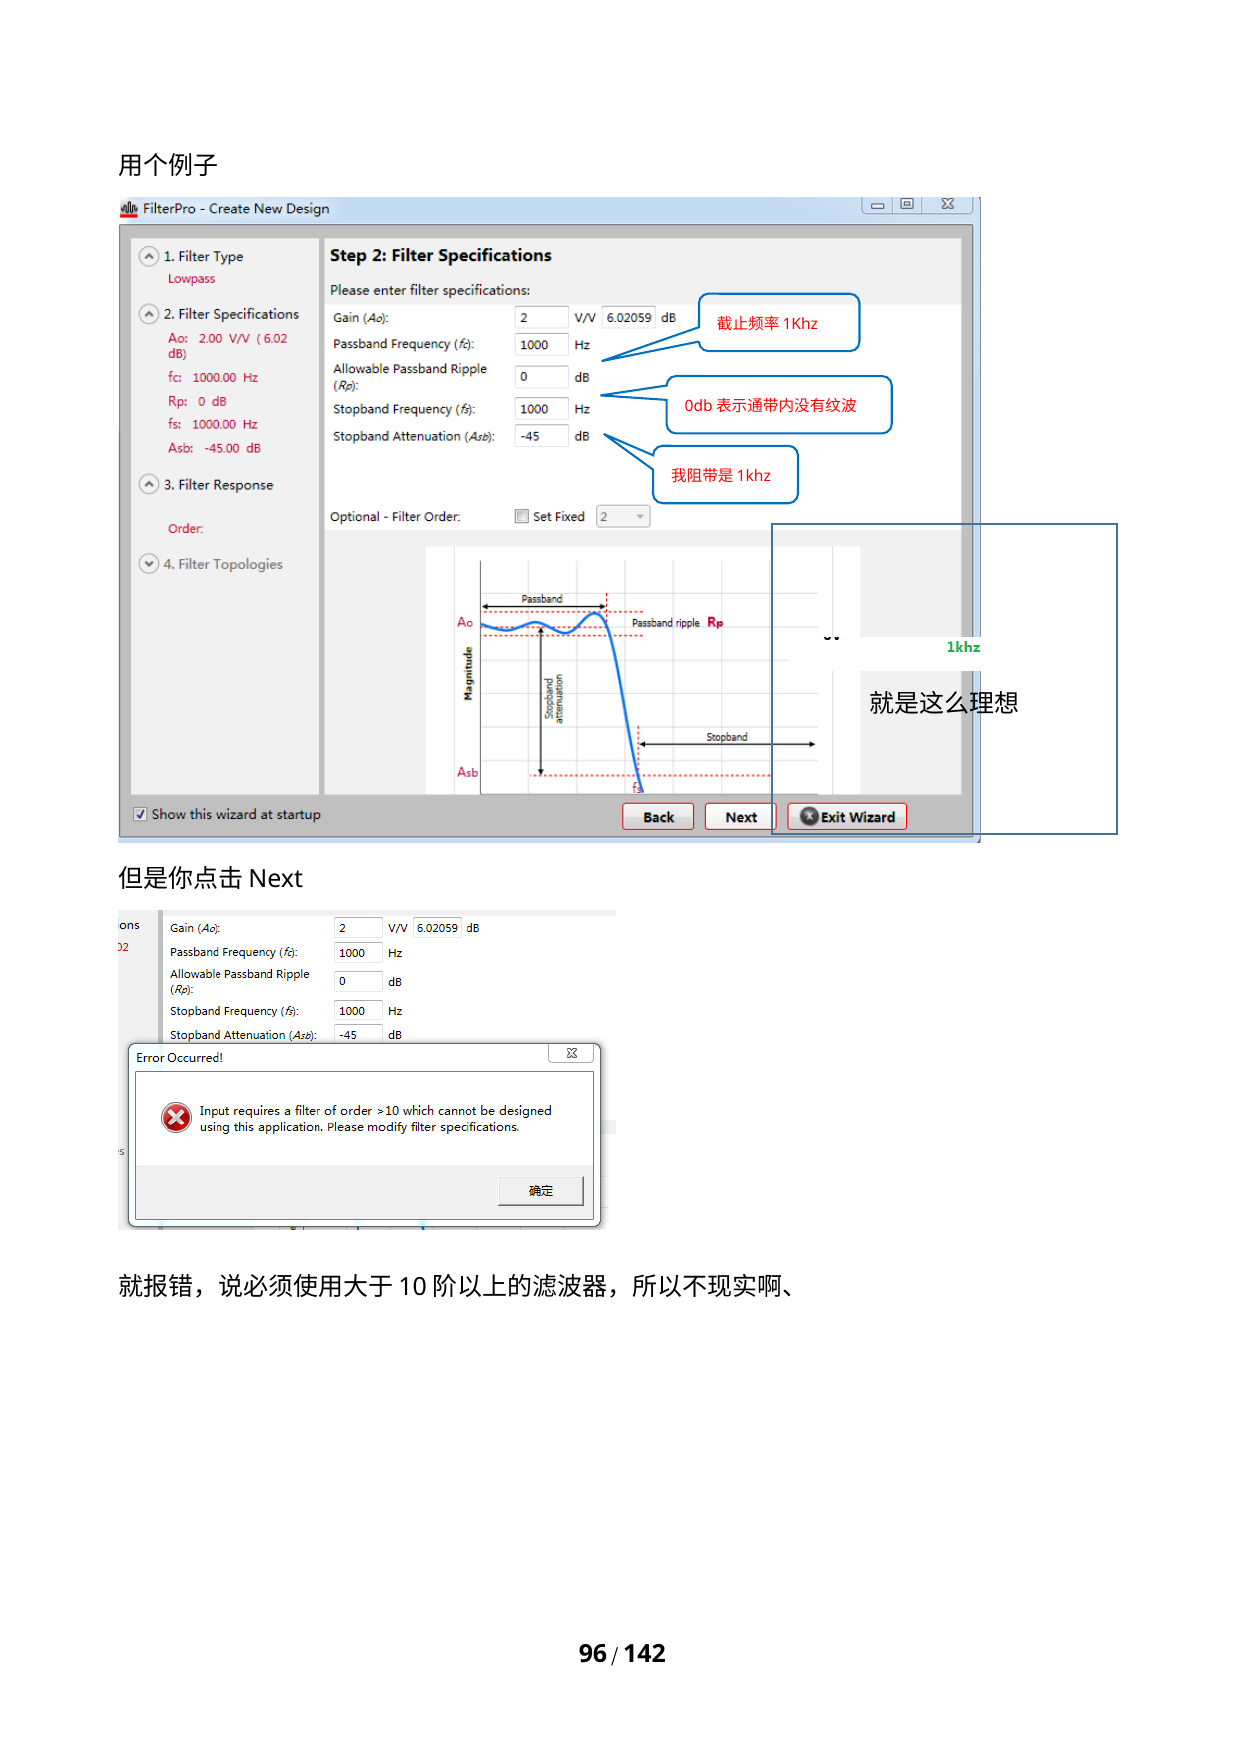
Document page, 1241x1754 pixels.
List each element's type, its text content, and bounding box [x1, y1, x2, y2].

text 就报错，说必须使用大于10阶以上的滤波器，所以不现实啊、 [118, 1250, 1122, 1318]
picture [118, 197, 981, 843]
picture [773, 525, 1101, 833]
text 用个例子 [118, 129, 1122, 197]
text 但是你点击Next [118, 843, 1122, 911]
picture [118, 910, 617, 1230]
